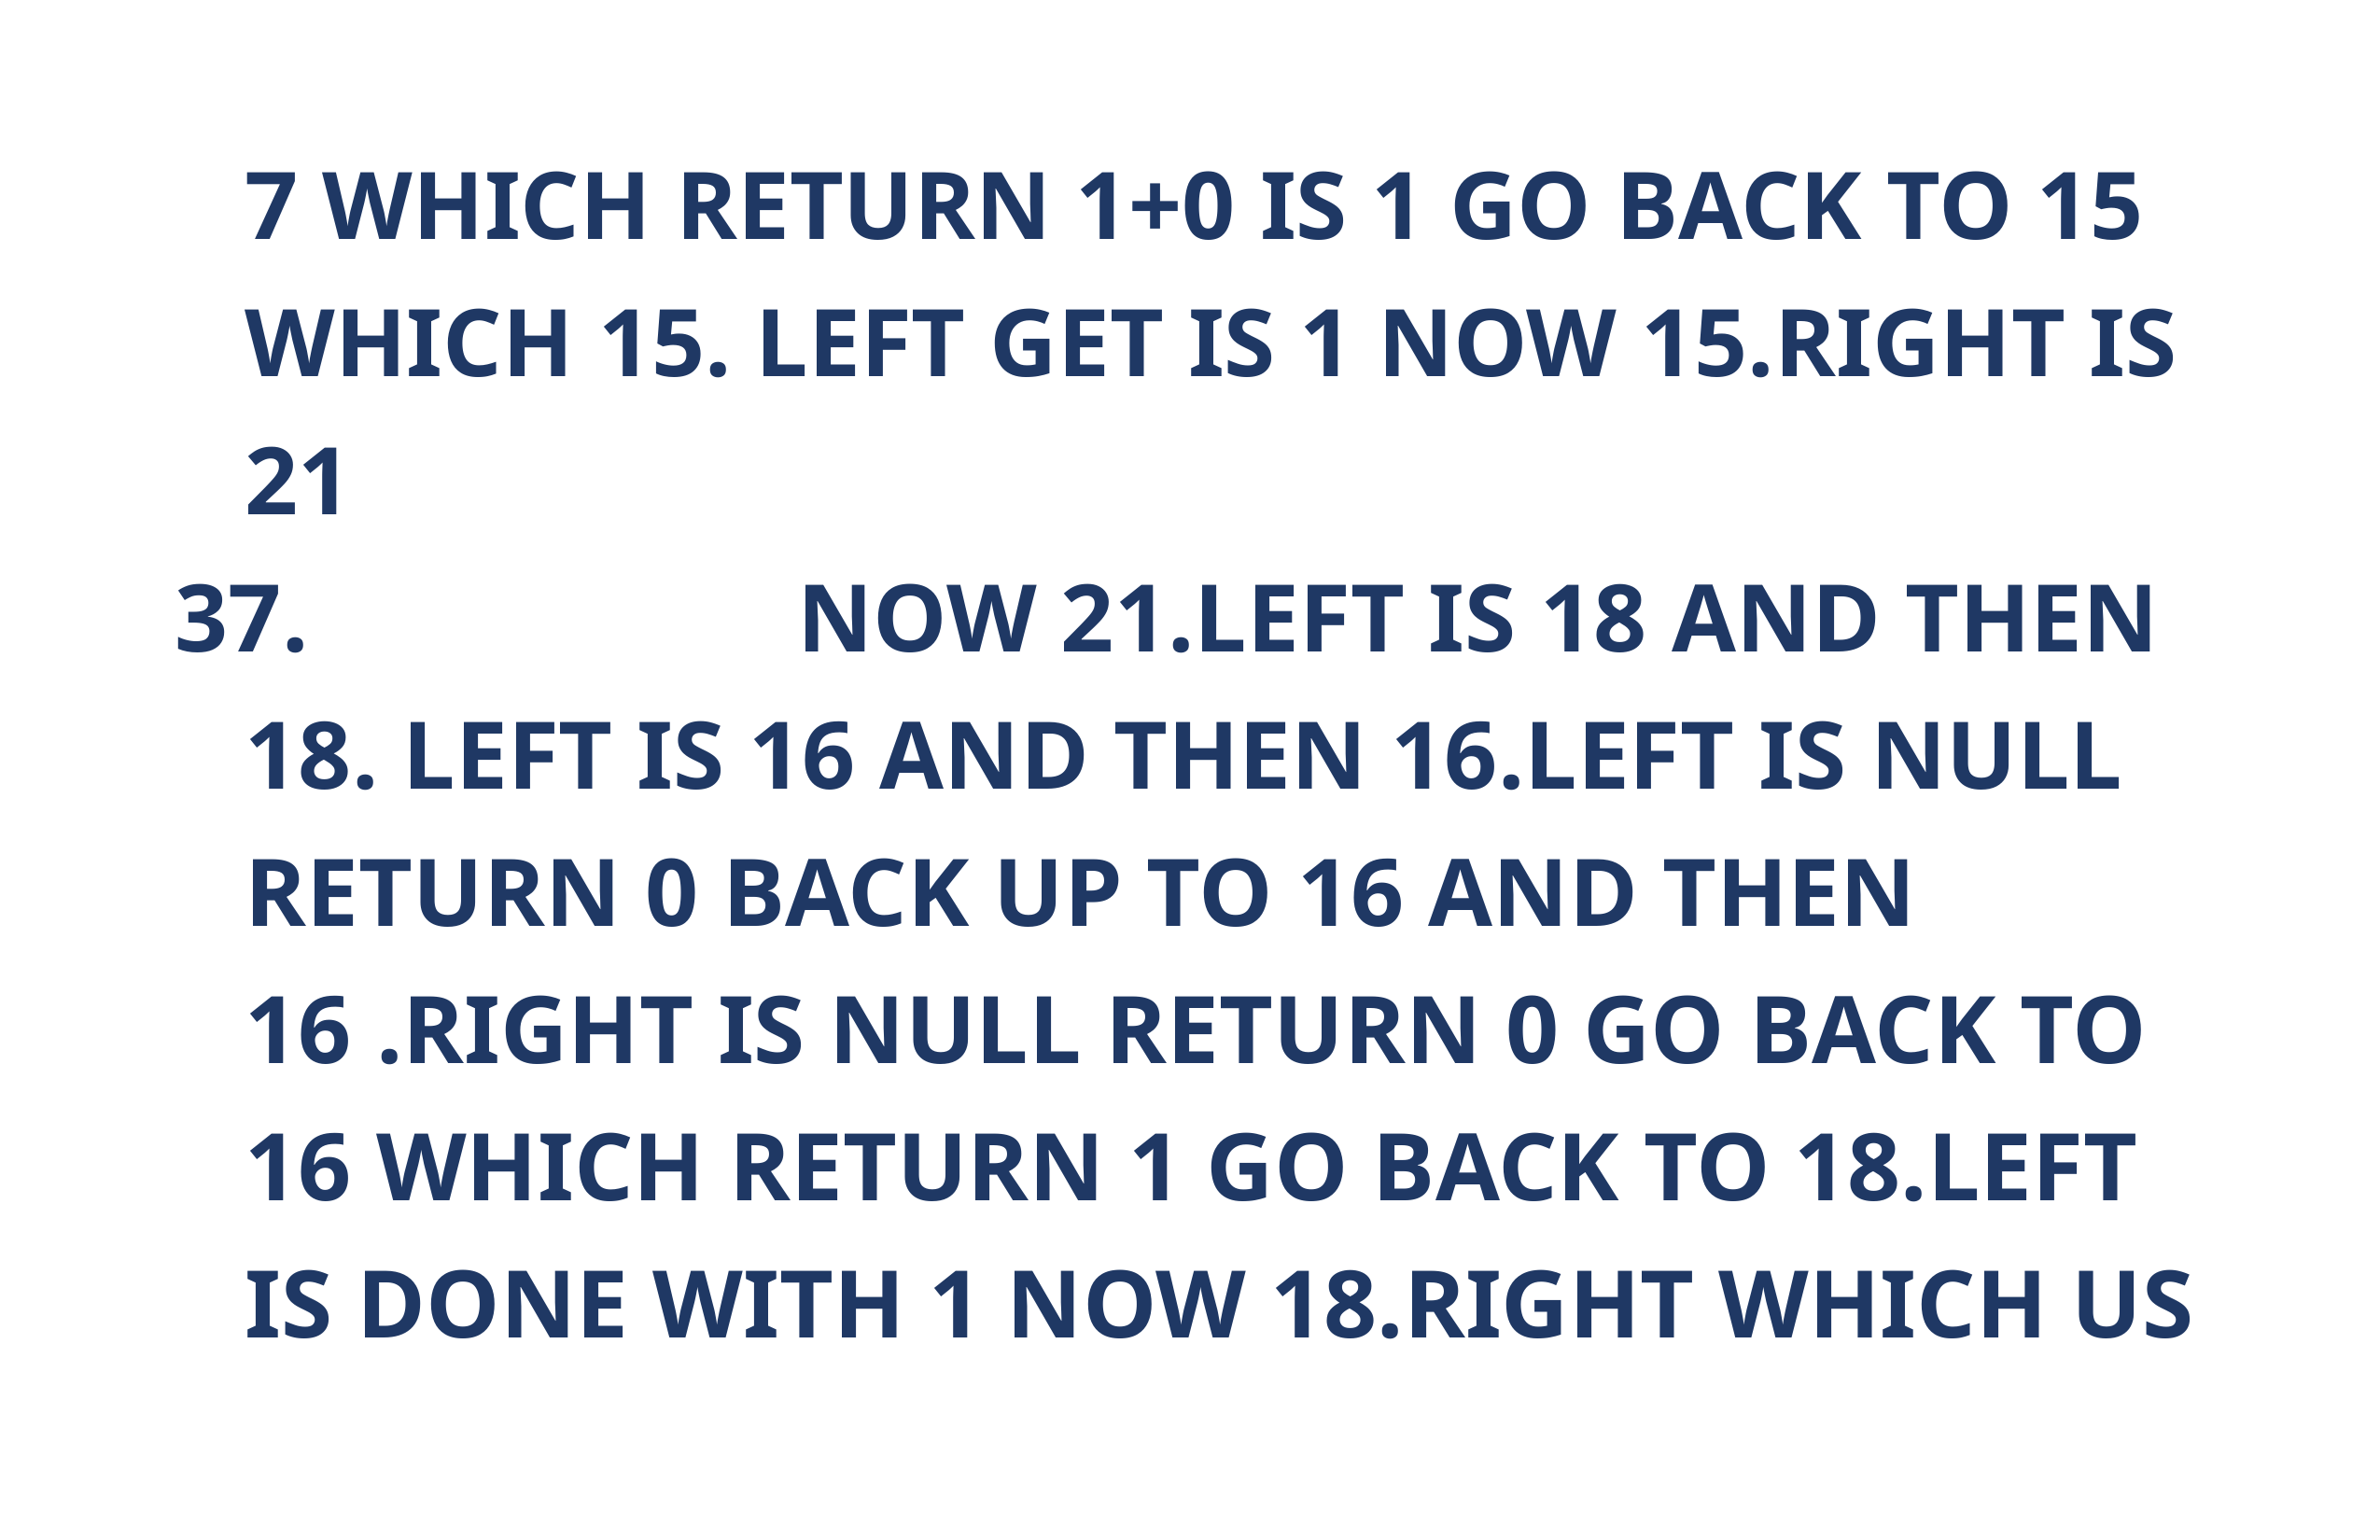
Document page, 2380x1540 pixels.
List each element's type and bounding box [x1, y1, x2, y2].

list [175, 140, 2240, 541]
list [175, 552, 2240, 1365]
